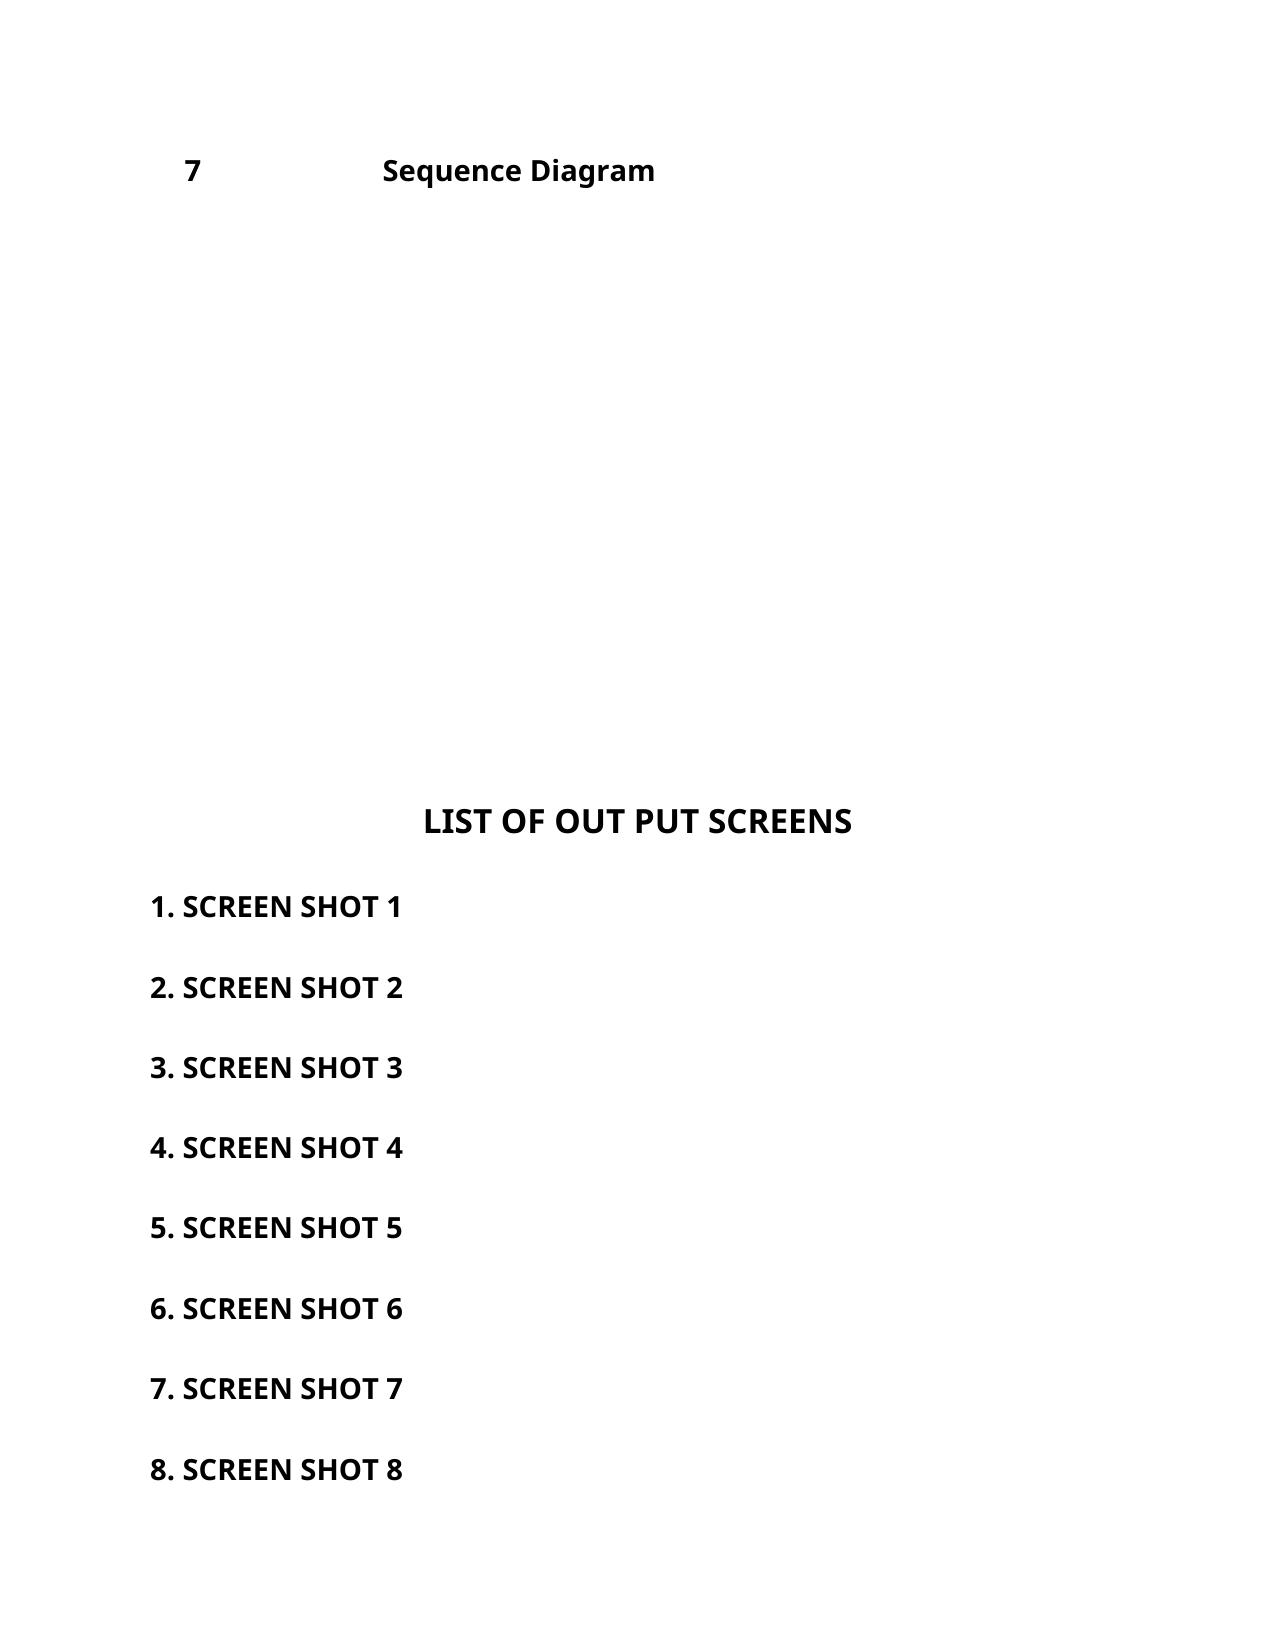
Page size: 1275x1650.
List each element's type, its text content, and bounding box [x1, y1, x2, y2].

text 2. SCREEN SHOT 2 [150, 967, 1125, 1007]
text 1. SCREEN SHOT 1 [150, 887, 1125, 926]
text 8. SCREEN SHOT 8 [150, 1449, 1125, 1488]
text 7. SCREEN SHOT 7 [150, 1368, 1125, 1408]
text 7 Sequence Diagram [150, 150, 1125, 190]
text 6. SCREEN SHOT 6 [150, 1288, 1125, 1328]
text LIST OF OUT PUT SCREENS [150, 798, 1125, 843]
text 3. SCREEN SHOT 3 [150, 1047, 1125, 1087]
text 4. SCREEN SHOT 4 [150, 1127, 1125, 1167]
text 5. SCREEN SHOT 5 [150, 1208, 1125, 1247]
